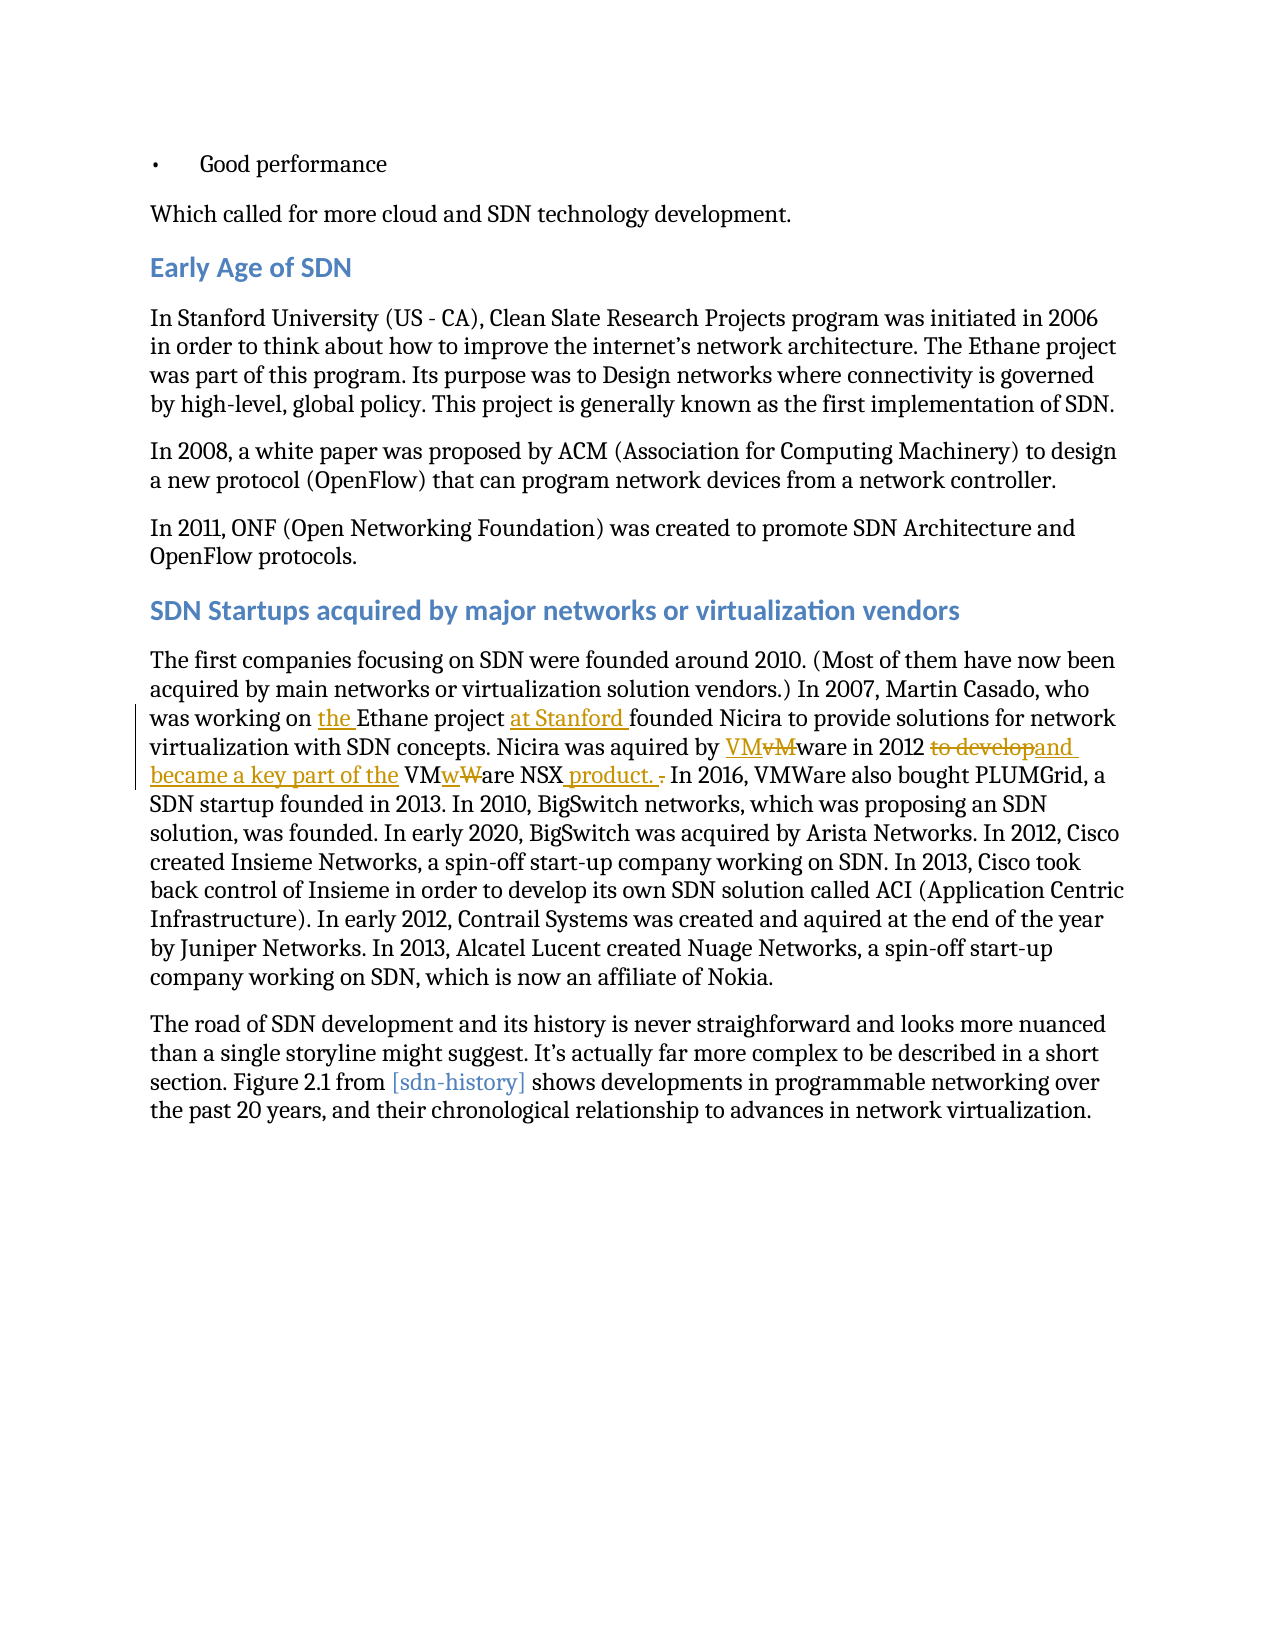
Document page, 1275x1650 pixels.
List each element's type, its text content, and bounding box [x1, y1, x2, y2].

text Which called for more cloud and SDN technology development. [150, 199, 1125, 228]
text In 2011, ONF (Open Networking Foundation) was created to promote SDN Architecture and OpenFlow protocols. [150, 513, 1125, 571]
text The first companies focusing on SDN were founded around 2010. (Most of them have now been acquired by main networks or virtualization solution vendors.) In 2007, Martin Casado, who was working on Ethane project founded Nicira to provide solutions for network virtualization with SDN concepts. Nicira was aquired by ware in 2012 VMare NSX In 2016, VMWare also bought PLUMGrid, a SDN startup founded in 2013. In 2010, BigSwitch networks, which was proposing an SDN solution, was founded. In early 2020, BigSwitch was acquired by Arista Networks. In 2012, Cisco created Insieme Networks, a spin-off start-up company working on SDN. In 2013, Cisco took back control of Insieme in order to develop its own SDN solution called ACI (Application Centric Infrastructure). In early 2012, Contrail Systems was created and aquired at the end of the year by Juniper Networks. In 2013, Alcatel Lucent created Nuage Networks, a spin-off start-up company working on SDN, which is now an affiliate of Nokia. [150, 646, 1125, 991]
list Good performance [150, 150, 1125, 179]
text The road of SDN development and its history is never straighforward and looks more nuanced than a single storyline might suggest. It’s actually far more complex to be described in a short section. Figure 2.1 from [sdn-history] shows developments in programmable networking over the past 20 years, and their chronological relationship to advances in network virtualization. [150, 1010, 1125, 1125]
text In Stanford University (US - CA), Clean Slate Research Projects program was initiated in 2006 in order to think about how to improve the internet’s network architecture. The Ethane project was part of this program. Its purpose was to Design networks where connectivity is governed by high-level, global policy. This project is generally known as the first implementation of SDN. [150, 303, 1125, 418]
subtitle Early Age of SDN [150, 249, 1125, 285]
text In 2008, a white paper was proposed by ACM (Association for Computing Machinery) to design a new protocol (OpenFlow) that can program network devices from a network controller. [150, 437, 1125, 495]
subtitle SDN Startups acquired by major networks or virtualization vendors [150, 592, 1125, 627]
